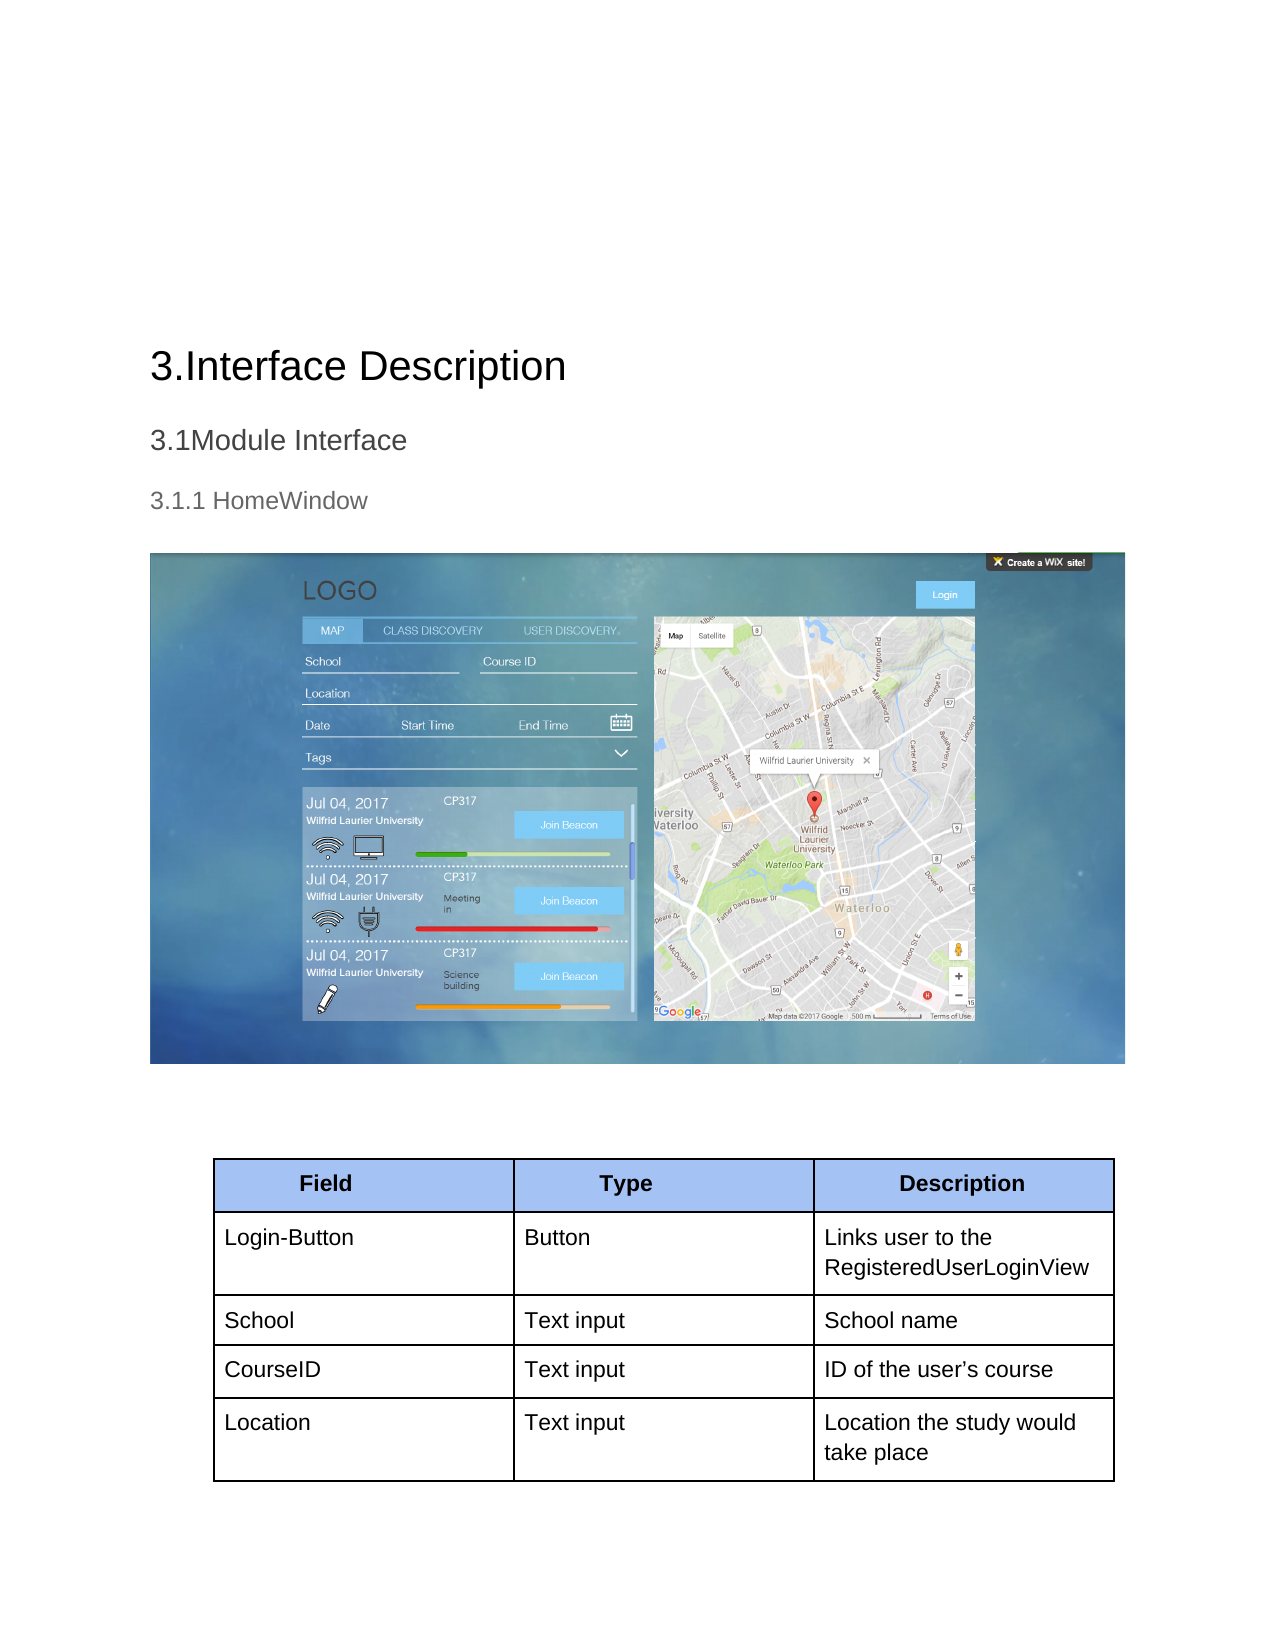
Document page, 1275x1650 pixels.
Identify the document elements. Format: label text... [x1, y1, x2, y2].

table_cell School name [815, 1296, 1113, 1343]
table_cell Text input [515, 1296, 813, 1343]
subtitle 3.1Module Interface [150, 423, 1125, 456]
table_header Type [515, 1160, 813, 1211]
table_cell Text input [515, 1346, 813, 1397]
table_cell CourseID [215, 1346, 513, 1397]
table_cell Login-Button [215, 1213, 513, 1294]
table_cell Location [215, 1399, 513, 1480]
table_cell Location the study would take place [815, 1399, 1113, 1480]
subtitle 3.Interface Description [150, 342, 1125, 389]
table_cell Button [515, 1213, 813, 1294]
table_cell ID of the user’s course [815, 1346, 1113, 1397]
table_cell School [215, 1296, 513, 1343]
table_header Description [815, 1160, 1113, 1211]
picture [150, 552, 1125, 1064]
table_header Field [215, 1160, 513, 1211]
table_cell Links user to the RegisteredUserLoginView [815, 1213, 1113, 1294]
subtitle 3.1.1 HomeWindow [150, 486, 1125, 514]
table_cell Text input [515, 1399, 813, 1480]
